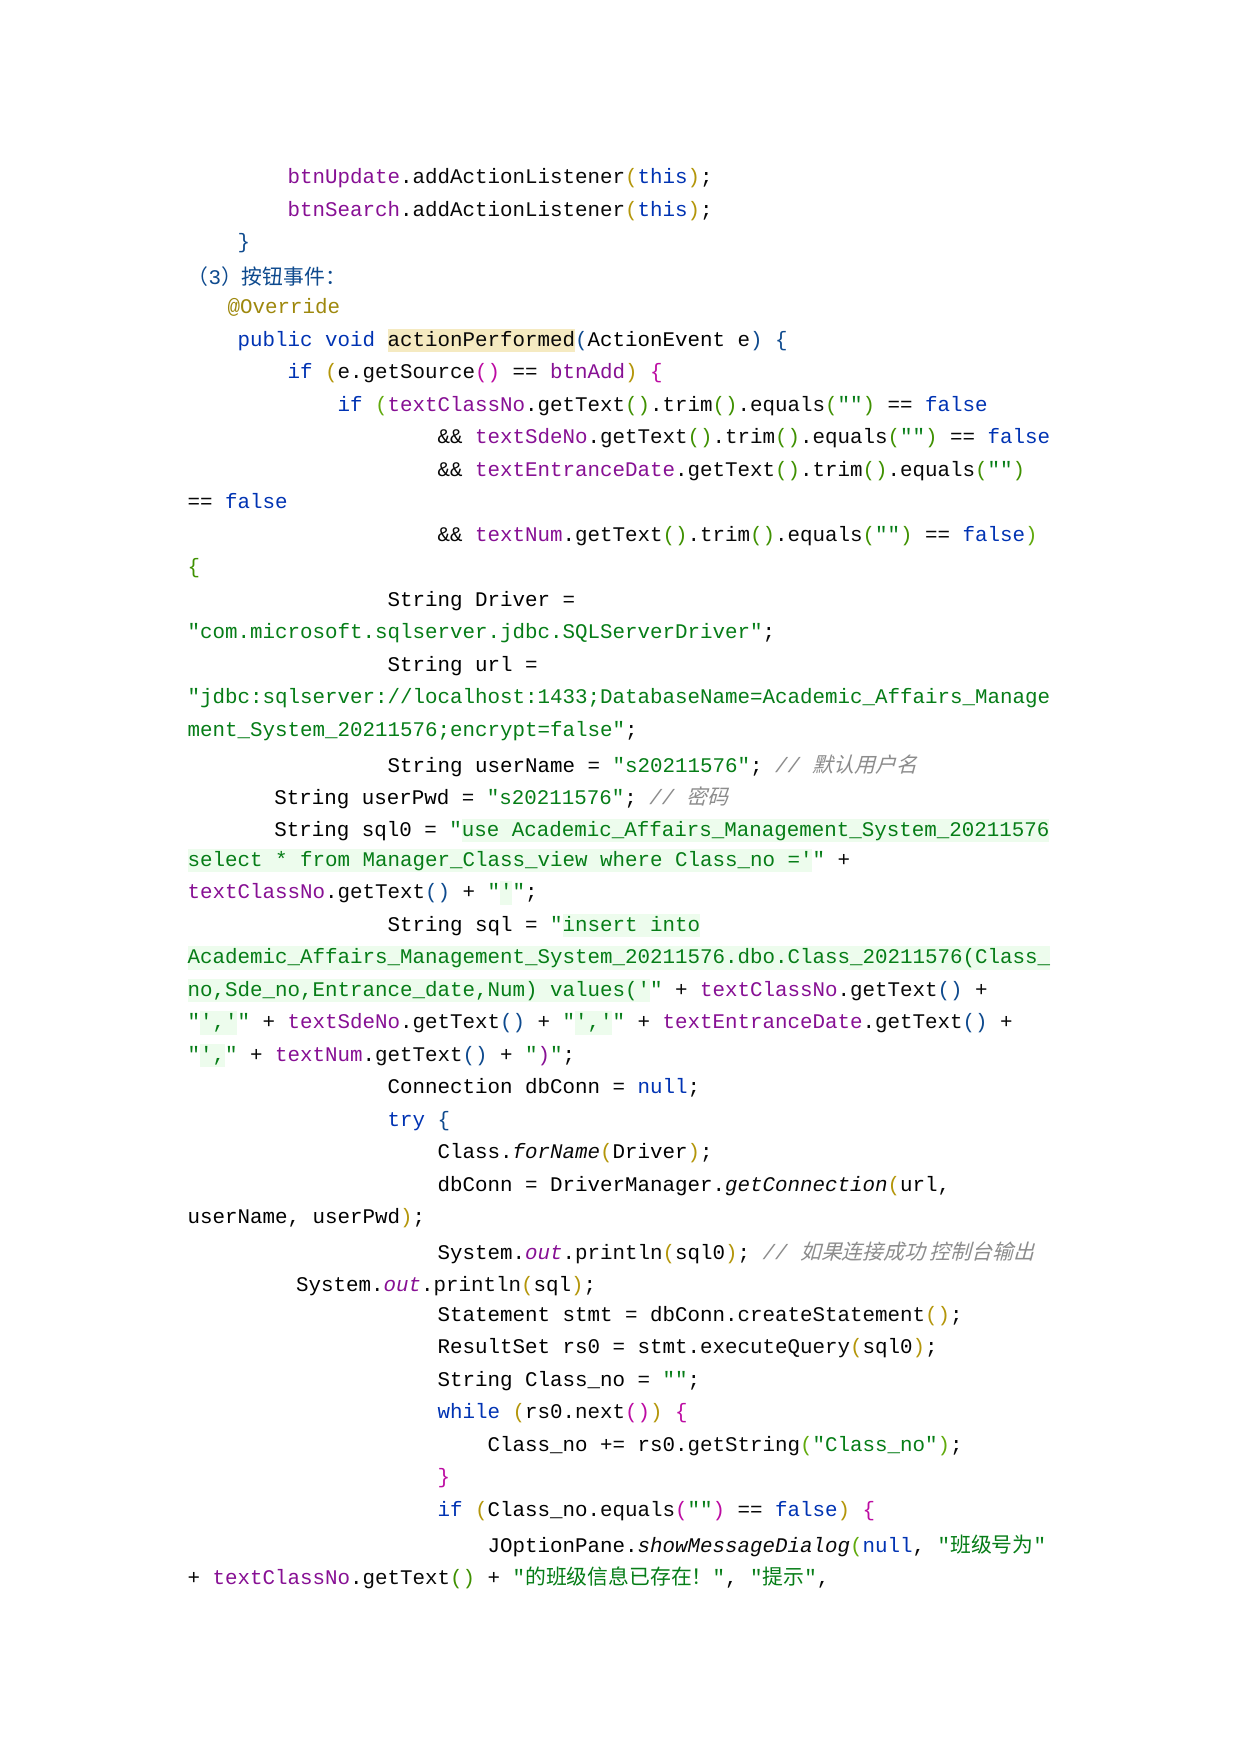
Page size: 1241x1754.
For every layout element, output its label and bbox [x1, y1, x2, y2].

text [187, 292, 1053, 1592]
text [187, 162, 1053, 292]
